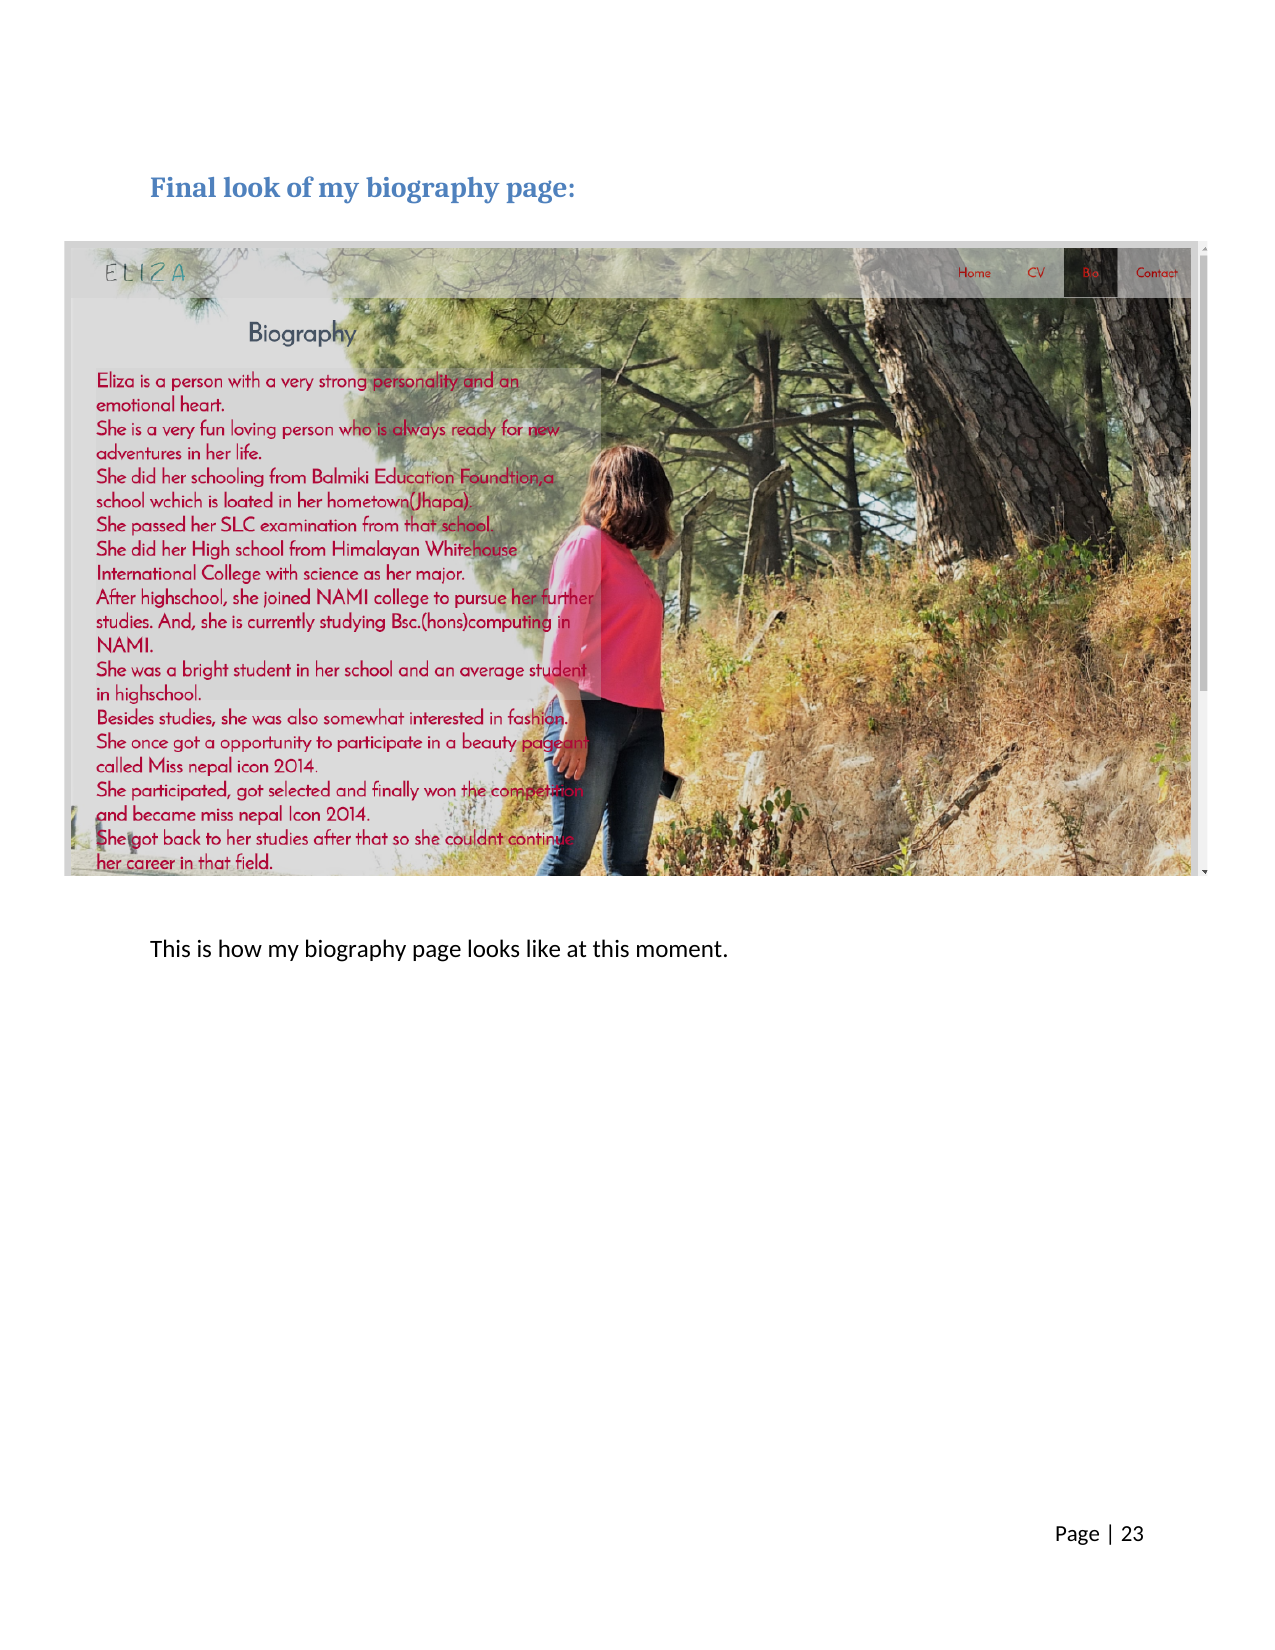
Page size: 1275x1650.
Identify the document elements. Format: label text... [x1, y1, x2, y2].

picture [64, 241, 1208, 875]
text This is how my biography page looks like at this moment. [150, 875, 1144, 964]
subtitle Final look of my biography page: [150, 171, 1144, 204]
